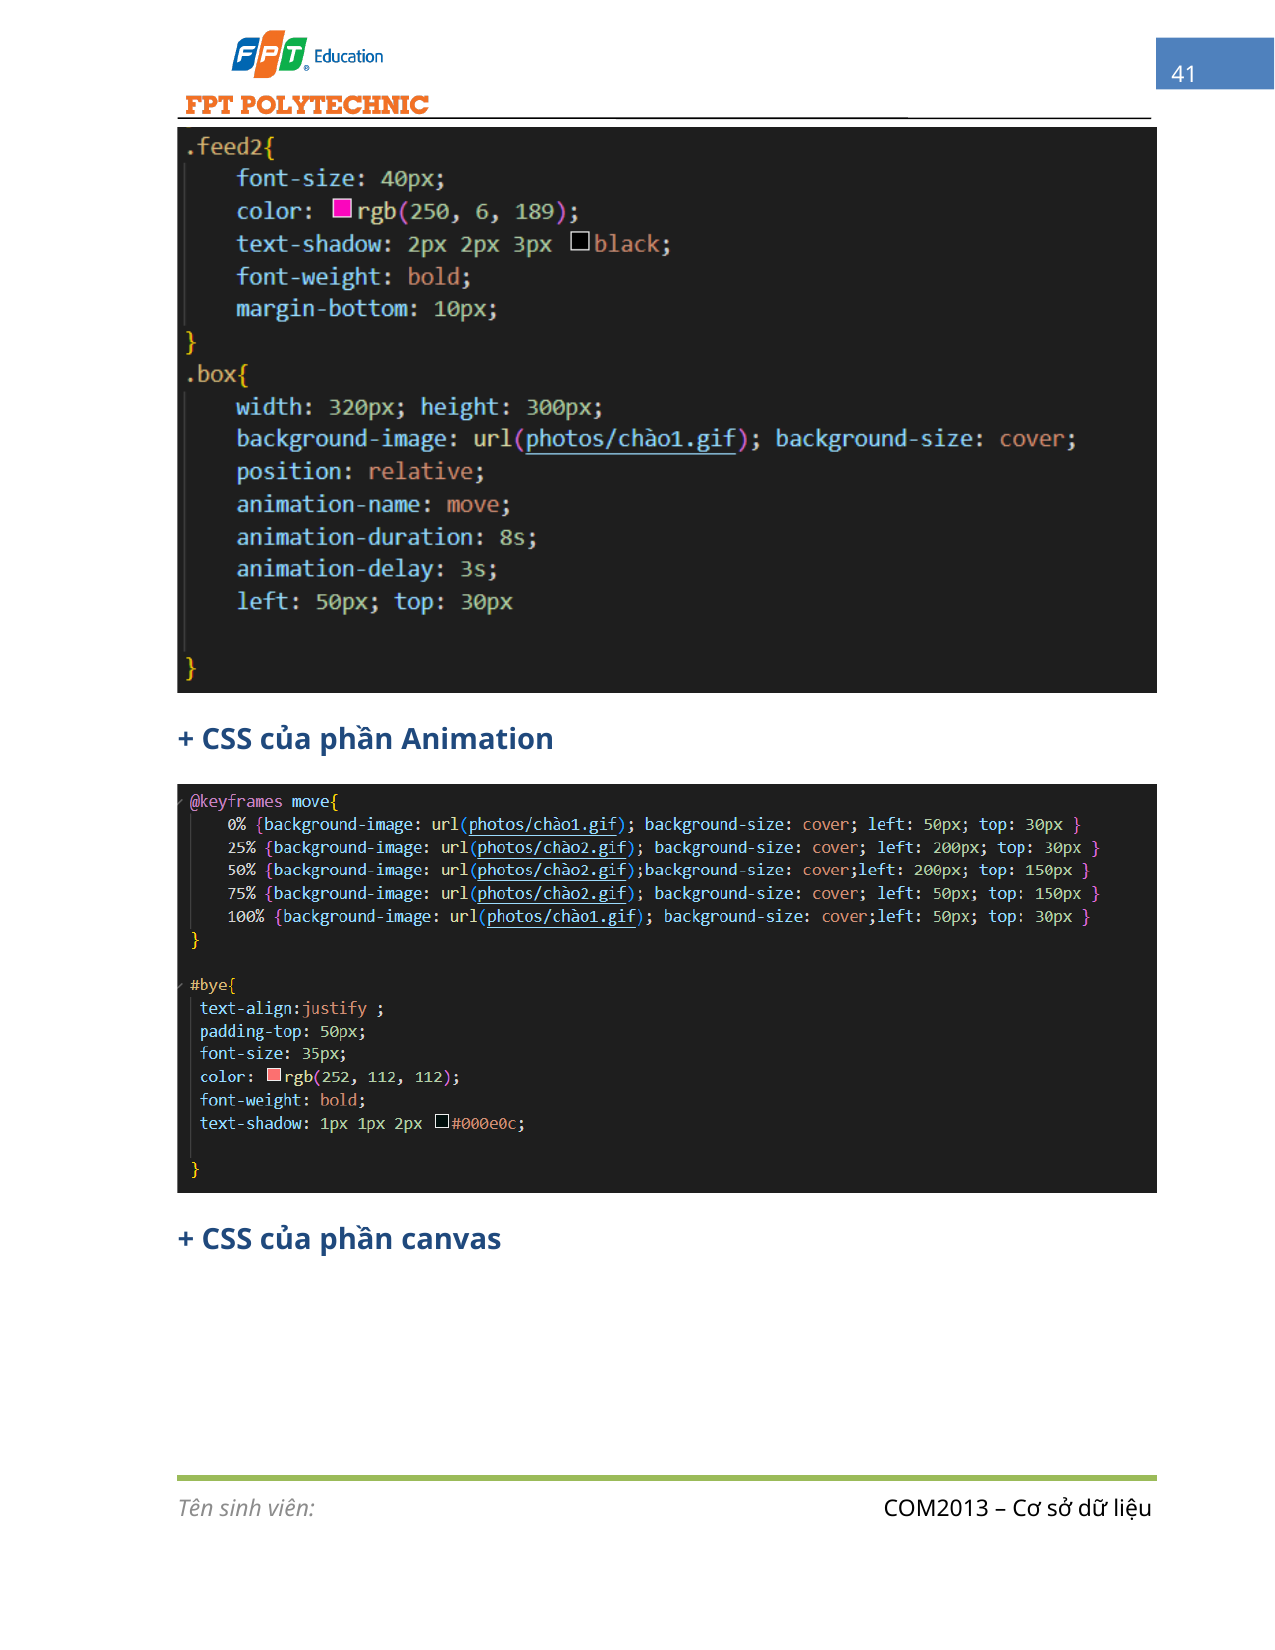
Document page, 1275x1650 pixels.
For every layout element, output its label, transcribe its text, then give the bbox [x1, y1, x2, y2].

picture [177, 22, 437, 122]
picture [177, 784, 1157, 1193]
text + CSS của phần Animation [177, 718, 1157, 758]
text + CSS của phần canvas [177, 1218, 1157, 1258]
picture [177, 127, 1157, 693]
